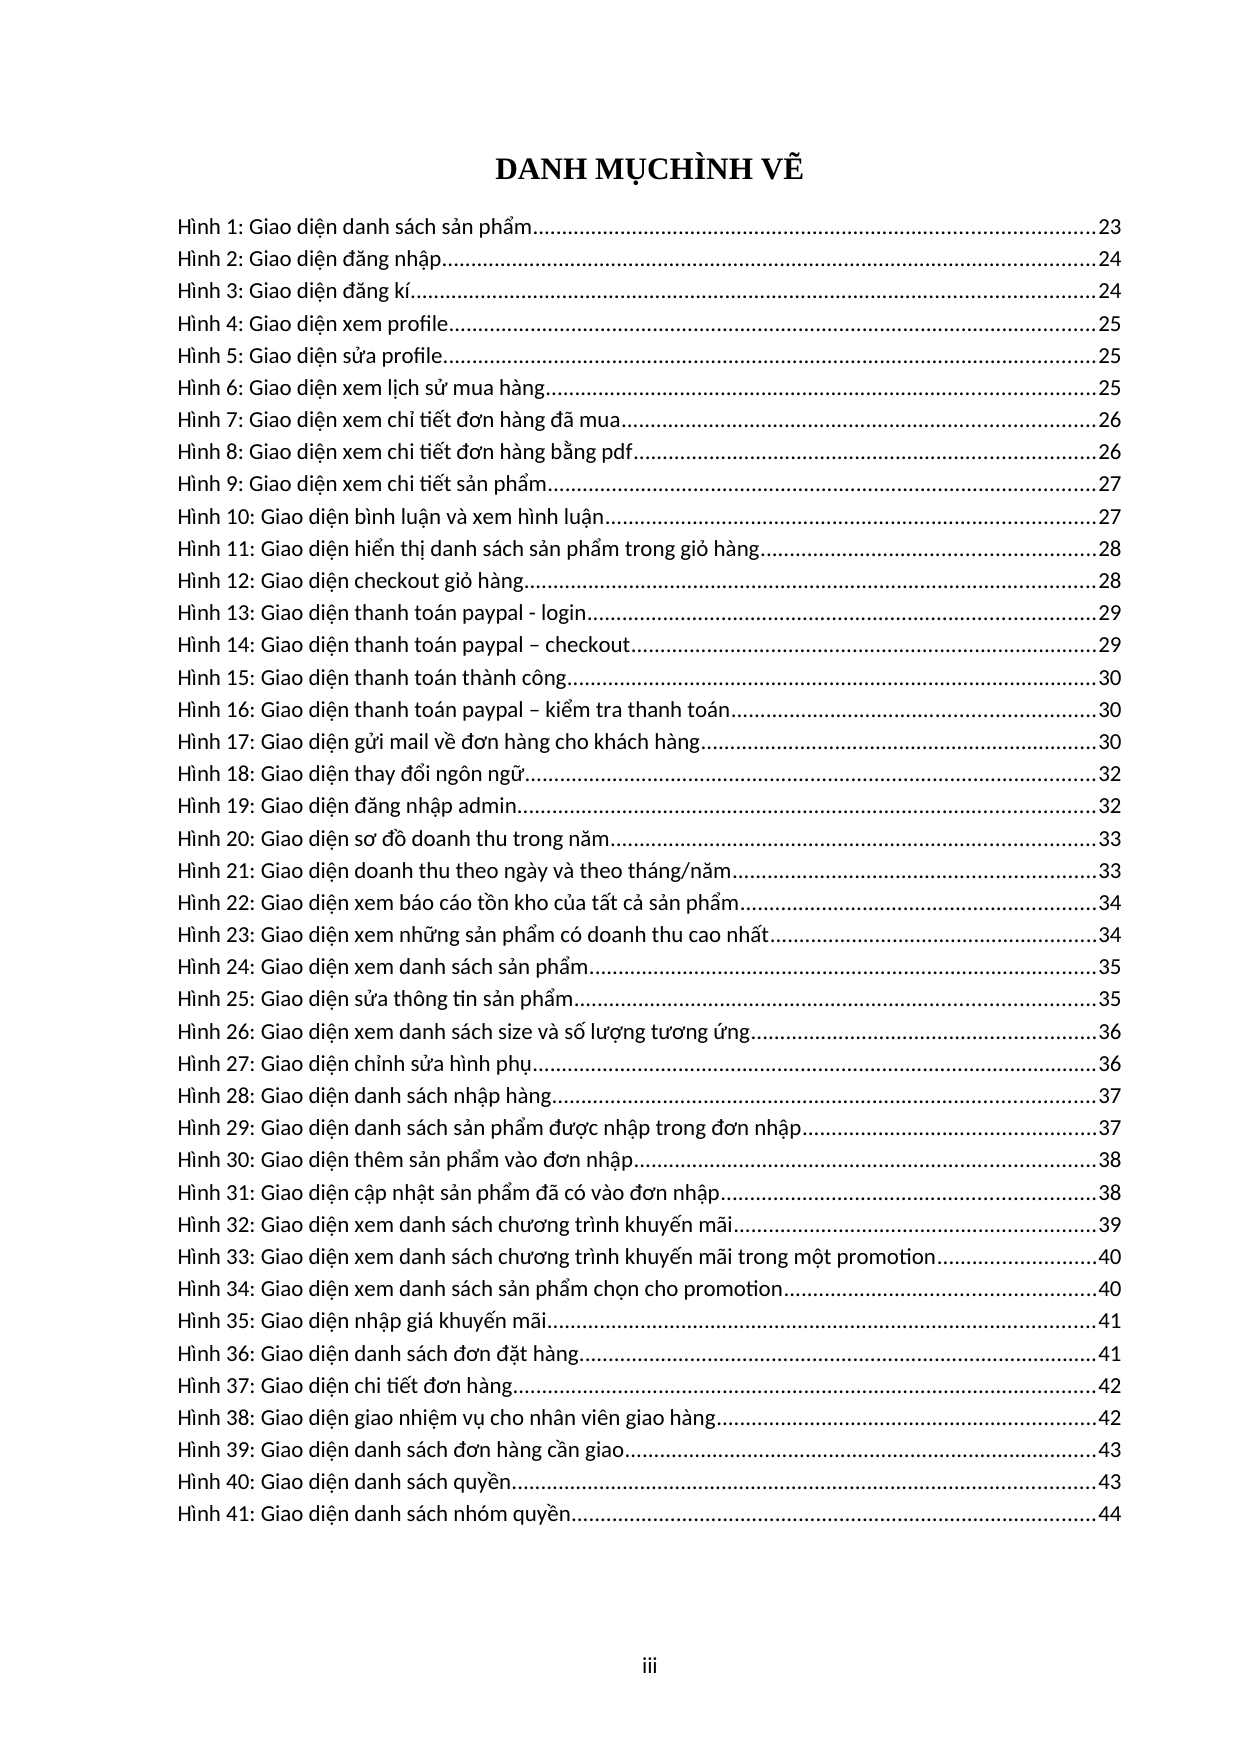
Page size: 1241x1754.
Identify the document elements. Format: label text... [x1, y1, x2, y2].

text Hình 28: Giao diện danh sách nhập hàng 37 [177, 1081, 1122, 1109]
text Hình 35: Giao diện nhập giá khuyến mãi 41 [177, 1306, 1122, 1334]
text Hình 19: Giao diện đăng nhập admin 32 [177, 791, 1122, 819]
text Hình 36: Giao diện danh sách đơn đặt hàng 41 [177, 1339, 1122, 1367]
text Hình 10: Giao diện bình luận và xem hình luận 27 [177, 502, 1122, 530]
text Hình 37: Giao diện chi tiết đơn hàng 42 [177, 1371, 1122, 1399]
text Hình 12: Giao diện checkout giỏ hàng 28 [177, 566, 1122, 594]
text Hình 33: Giao diện xem danh sách chương trình khuyến mãi trong một promotion 40 [177, 1242, 1122, 1270]
text DANH MỤCHÌNH VẼ [177, 150, 1122, 186]
text Hình 29: Giao diện danh sách sản phẩm được nhập trong đơn nhập 37 [177, 1113, 1122, 1141]
text Hình 20: Giao diện sơ đồ doanh thu trong năm 33 [177, 824, 1122, 852]
text Hình 18: Giao diện thay đổi ngôn ngữ 32 [177, 759, 1122, 787]
text Hình 17: Giao diện gửi mail về đơn hàng cho khách hàng 30 [177, 727, 1122, 755]
text Hình 41: Giao diện danh sách nhóm quyền 44 [177, 1499, 1122, 1528]
text Hình 11: Giao diện hiển thị danh sách sản phẩm trong giỏ hàng 28 [177, 534, 1122, 562]
text Hình 2: Giao diện đăng nhập 24 [177, 244, 1122, 272]
text Hình 23: Giao diện xem những sản phẩm có doanh thu cao nhất 34 [177, 920, 1122, 948]
text Hình 22: Giao diện xem báo cáo tồn kho của tất cả sản phẩm 34 [177, 888, 1122, 916]
text Hình 14: Giao diện thanh toán paypal – checkout 29 [177, 631, 1122, 658]
text Hình 38: Giao diện giao nhiệm vụ cho nhân viên giao hàng 42 [177, 1403, 1122, 1431]
text Hình 13: Giao diện thanh toán paypal - login 29 [177, 598, 1122, 626]
text Hình 30: Giao diện thêm sản phẩm vào đơn nhập 38 [177, 1146, 1122, 1173]
text Hình 16: Giao diện thanh toán paypal – kiểm tra thanh toán 30 [177, 695, 1122, 723]
text Hình 1: Giao diện danh sách sản phẩm 23 [177, 212, 1122, 240]
text Hình 39: Giao diện danh sách đơn hàng cần giao 43 [177, 1435, 1122, 1463]
text Hình 21: Giao diện doanh thu theo ngày và theo tháng/năm 33 [177, 856, 1122, 884]
text Hình 34: Giao diện xem danh sách sản phẩm chọn cho promotion 40 [177, 1274, 1122, 1302]
text Hình 15: Giao diện thanh toán thành công 30 [177, 663, 1122, 691]
text Hình 32: Giao diện xem danh sách chương trình khuyến mãi 39 [177, 1210, 1122, 1238]
text Hình 24: Giao diện xem danh sách sản phẩm 35 [177, 952, 1122, 980]
text Hình 26: Giao diện xem danh sách size và số lượng tương ứng 36 [177, 1017, 1122, 1045]
text Hình 40: Giao diện danh sách quyền 43 [177, 1467, 1122, 1495]
text Hình 6: Giao diện xem lịch sử mua hàng 25 [177, 373, 1122, 401]
text Hình 7: Giao diện xem chỉ tiết đơn hàng đã mua 26 [177, 405, 1122, 433]
text Hình 3: Giao diện đăng kí 24 [177, 276, 1122, 304]
text Hình 27: Giao diện chỉnh sửa hình phụ 36 [177, 1049, 1122, 1077]
text Hình 5: Giao diện sửa profile 25 [177, 341, 1122, 369]
text Hình 4: Giao diện xem profile 25 [177, 309, 1122, 337]
text Hình 25: Giao diện sửa thông tin sản phẩm 35 [177, 984, 1122, 1013]
text Hình 9: Giao diện xem chi tiết sản phẩm 27 [177, 469, 1122, 498]
text Hình 8: Giao diện xem chi tiết đơn hàng bằng pdf 26 [177, 437, 1122, 465]
text Hình 31: Giao diện cập nhật sản phẩm đã có vào đơn nhập 38 [177, 1178, 1122, 1206]
